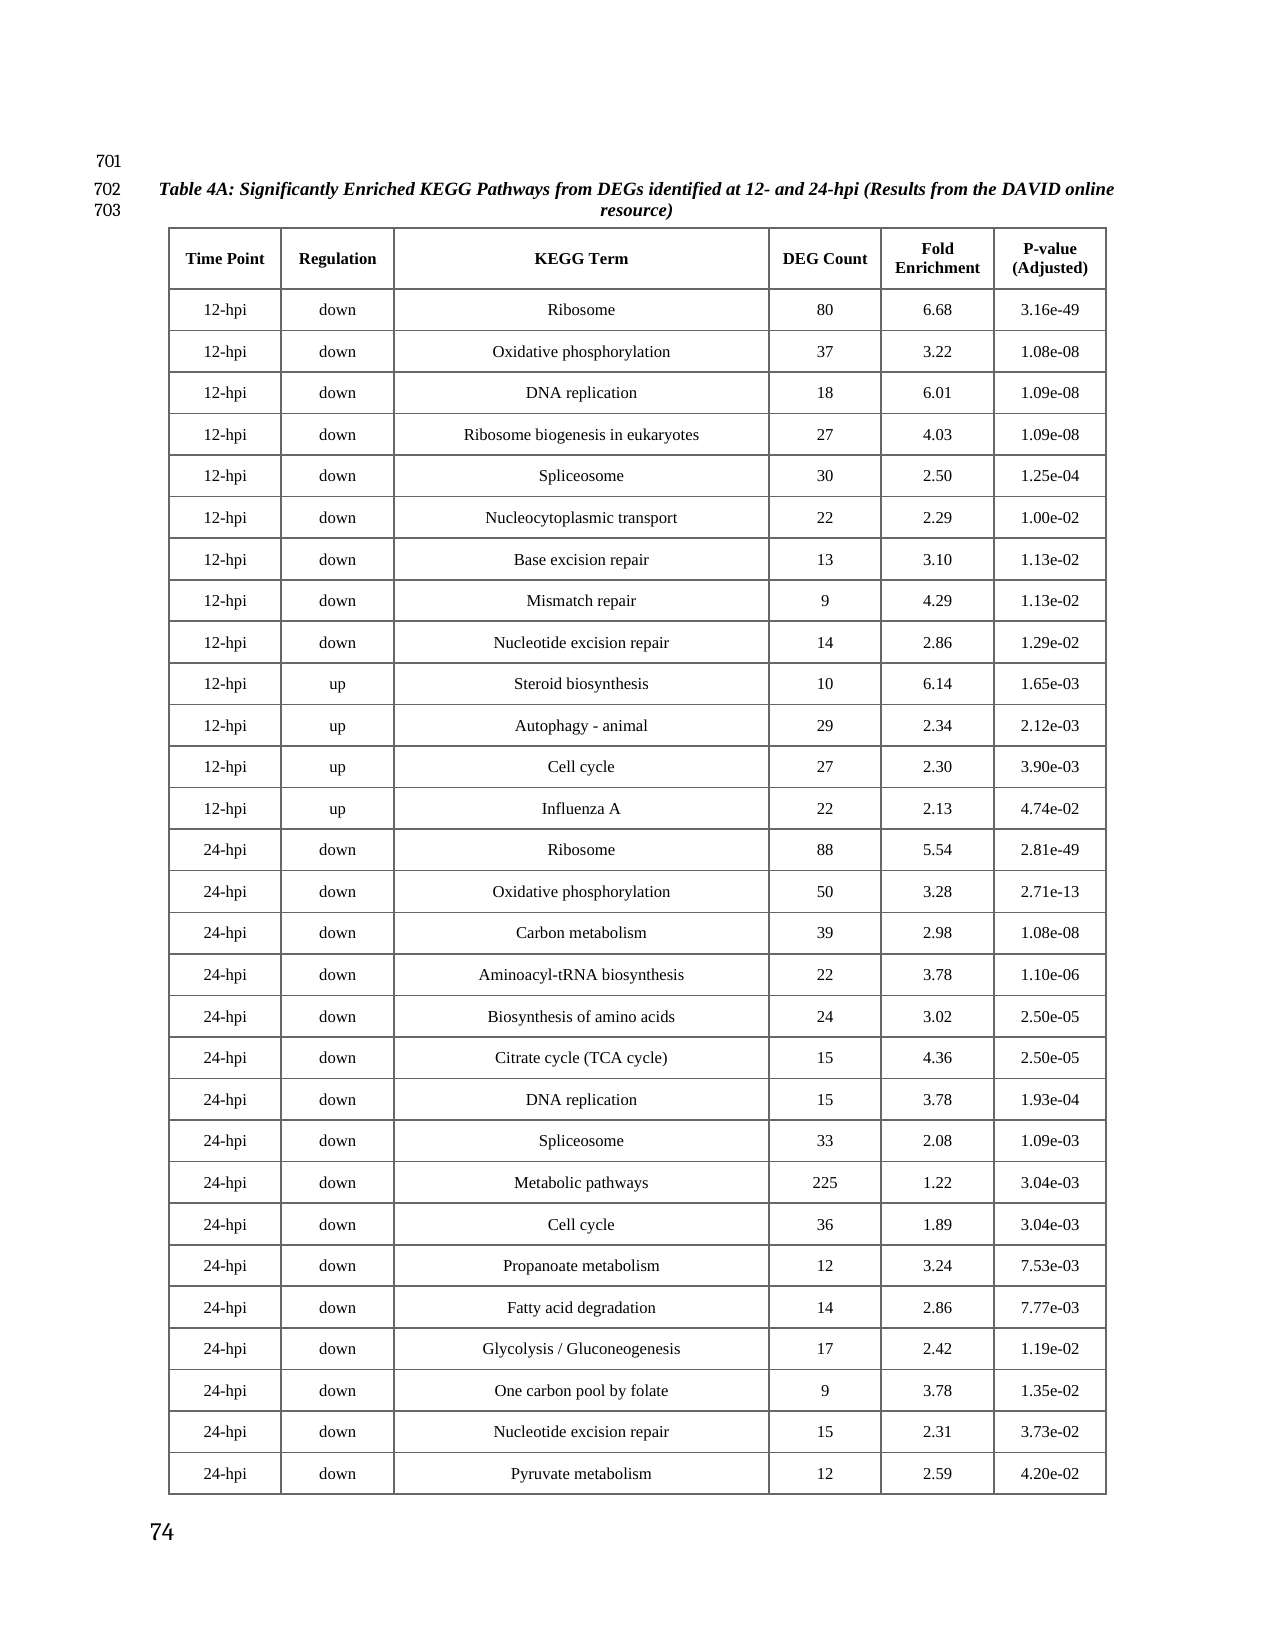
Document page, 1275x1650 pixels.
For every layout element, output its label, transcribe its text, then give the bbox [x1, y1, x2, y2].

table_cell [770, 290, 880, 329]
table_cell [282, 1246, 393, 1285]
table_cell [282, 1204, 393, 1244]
text Table 4A: Significantly Enriched KEGG Pathways from DEGs identified at 12- and 24-hpi (Results from the DAVID online resource) [156, 178, 1119, 221]
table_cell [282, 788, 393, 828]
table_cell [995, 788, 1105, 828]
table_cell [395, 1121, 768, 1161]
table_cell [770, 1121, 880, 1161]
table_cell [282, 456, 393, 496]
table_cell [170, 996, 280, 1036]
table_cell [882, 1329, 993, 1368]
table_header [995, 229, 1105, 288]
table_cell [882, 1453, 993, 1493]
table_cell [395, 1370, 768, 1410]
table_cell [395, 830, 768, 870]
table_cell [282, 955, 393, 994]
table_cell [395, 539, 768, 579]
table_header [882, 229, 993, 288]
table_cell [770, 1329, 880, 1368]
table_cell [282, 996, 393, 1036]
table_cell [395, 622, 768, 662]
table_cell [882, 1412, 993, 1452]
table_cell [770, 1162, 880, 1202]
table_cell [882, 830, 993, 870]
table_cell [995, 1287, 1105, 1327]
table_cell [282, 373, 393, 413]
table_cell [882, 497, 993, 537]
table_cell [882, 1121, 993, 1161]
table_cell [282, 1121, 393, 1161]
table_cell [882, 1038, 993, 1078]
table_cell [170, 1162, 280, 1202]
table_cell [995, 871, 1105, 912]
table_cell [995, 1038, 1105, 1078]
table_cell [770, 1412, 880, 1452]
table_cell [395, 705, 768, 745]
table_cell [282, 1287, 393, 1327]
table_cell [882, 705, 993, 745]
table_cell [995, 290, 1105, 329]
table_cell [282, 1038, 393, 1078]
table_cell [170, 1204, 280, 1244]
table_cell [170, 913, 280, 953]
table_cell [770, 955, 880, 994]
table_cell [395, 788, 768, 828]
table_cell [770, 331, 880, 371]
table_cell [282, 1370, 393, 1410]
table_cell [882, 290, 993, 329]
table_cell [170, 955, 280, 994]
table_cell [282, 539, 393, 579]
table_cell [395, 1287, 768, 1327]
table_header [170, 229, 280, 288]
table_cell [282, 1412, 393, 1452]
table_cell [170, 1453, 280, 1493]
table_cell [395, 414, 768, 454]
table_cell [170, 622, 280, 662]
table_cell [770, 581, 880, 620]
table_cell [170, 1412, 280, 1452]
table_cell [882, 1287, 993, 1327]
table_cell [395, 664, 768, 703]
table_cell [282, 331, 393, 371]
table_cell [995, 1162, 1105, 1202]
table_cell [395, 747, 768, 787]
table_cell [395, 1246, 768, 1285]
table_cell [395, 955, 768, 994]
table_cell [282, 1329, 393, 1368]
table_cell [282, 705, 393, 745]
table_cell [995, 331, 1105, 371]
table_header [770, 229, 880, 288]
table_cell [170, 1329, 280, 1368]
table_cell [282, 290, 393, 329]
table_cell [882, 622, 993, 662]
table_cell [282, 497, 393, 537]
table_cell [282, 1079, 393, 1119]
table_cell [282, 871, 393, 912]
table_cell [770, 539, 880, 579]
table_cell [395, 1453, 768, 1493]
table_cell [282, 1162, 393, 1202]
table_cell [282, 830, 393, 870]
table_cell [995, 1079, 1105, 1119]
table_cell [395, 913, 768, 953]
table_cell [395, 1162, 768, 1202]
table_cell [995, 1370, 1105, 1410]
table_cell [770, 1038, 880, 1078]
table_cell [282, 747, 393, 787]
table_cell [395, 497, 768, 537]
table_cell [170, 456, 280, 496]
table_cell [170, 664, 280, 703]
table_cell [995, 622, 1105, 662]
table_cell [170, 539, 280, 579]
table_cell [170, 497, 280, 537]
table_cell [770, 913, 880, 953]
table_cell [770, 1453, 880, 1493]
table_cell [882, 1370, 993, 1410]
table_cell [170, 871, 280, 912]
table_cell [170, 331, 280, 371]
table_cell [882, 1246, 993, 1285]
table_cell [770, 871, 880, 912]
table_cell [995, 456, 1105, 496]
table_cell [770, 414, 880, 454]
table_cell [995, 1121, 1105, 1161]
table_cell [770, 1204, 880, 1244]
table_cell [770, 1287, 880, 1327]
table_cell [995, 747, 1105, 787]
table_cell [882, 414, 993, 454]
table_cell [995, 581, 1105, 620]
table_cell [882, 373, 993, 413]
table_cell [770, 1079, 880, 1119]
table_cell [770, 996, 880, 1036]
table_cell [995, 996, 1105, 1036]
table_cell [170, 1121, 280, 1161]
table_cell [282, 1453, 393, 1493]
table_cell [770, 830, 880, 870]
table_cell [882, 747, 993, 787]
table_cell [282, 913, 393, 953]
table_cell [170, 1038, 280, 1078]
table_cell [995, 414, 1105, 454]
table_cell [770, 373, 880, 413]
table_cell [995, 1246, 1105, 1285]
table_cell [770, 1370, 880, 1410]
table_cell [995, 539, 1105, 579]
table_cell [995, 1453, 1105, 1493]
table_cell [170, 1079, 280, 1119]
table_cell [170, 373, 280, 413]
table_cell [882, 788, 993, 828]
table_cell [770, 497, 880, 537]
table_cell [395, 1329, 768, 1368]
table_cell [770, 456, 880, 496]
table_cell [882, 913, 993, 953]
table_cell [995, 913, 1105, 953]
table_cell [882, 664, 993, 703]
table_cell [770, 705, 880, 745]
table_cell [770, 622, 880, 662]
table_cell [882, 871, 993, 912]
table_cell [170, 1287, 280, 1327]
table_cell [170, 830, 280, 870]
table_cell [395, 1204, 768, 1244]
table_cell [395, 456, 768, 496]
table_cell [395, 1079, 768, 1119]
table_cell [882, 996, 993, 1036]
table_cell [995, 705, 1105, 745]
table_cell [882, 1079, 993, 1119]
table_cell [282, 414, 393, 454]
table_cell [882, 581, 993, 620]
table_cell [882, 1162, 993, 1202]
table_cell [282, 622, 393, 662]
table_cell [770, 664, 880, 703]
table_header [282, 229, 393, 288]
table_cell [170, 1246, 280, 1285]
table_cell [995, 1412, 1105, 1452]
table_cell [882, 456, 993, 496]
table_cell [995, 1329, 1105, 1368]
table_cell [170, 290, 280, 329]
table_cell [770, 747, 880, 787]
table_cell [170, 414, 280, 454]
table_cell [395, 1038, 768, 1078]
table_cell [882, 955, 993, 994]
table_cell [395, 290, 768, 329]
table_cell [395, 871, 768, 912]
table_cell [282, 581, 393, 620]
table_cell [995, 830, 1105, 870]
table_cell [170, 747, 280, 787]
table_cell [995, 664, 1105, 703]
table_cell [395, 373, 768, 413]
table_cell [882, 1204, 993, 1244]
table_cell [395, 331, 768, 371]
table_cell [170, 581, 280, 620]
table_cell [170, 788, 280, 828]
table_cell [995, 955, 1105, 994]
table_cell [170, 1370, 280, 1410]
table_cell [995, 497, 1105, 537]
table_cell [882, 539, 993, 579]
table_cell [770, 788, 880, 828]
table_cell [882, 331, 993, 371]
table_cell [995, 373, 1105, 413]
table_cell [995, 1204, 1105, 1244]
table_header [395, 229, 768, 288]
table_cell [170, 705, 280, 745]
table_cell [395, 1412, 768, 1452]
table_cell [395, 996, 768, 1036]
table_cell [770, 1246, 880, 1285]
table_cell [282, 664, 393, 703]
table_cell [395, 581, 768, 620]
